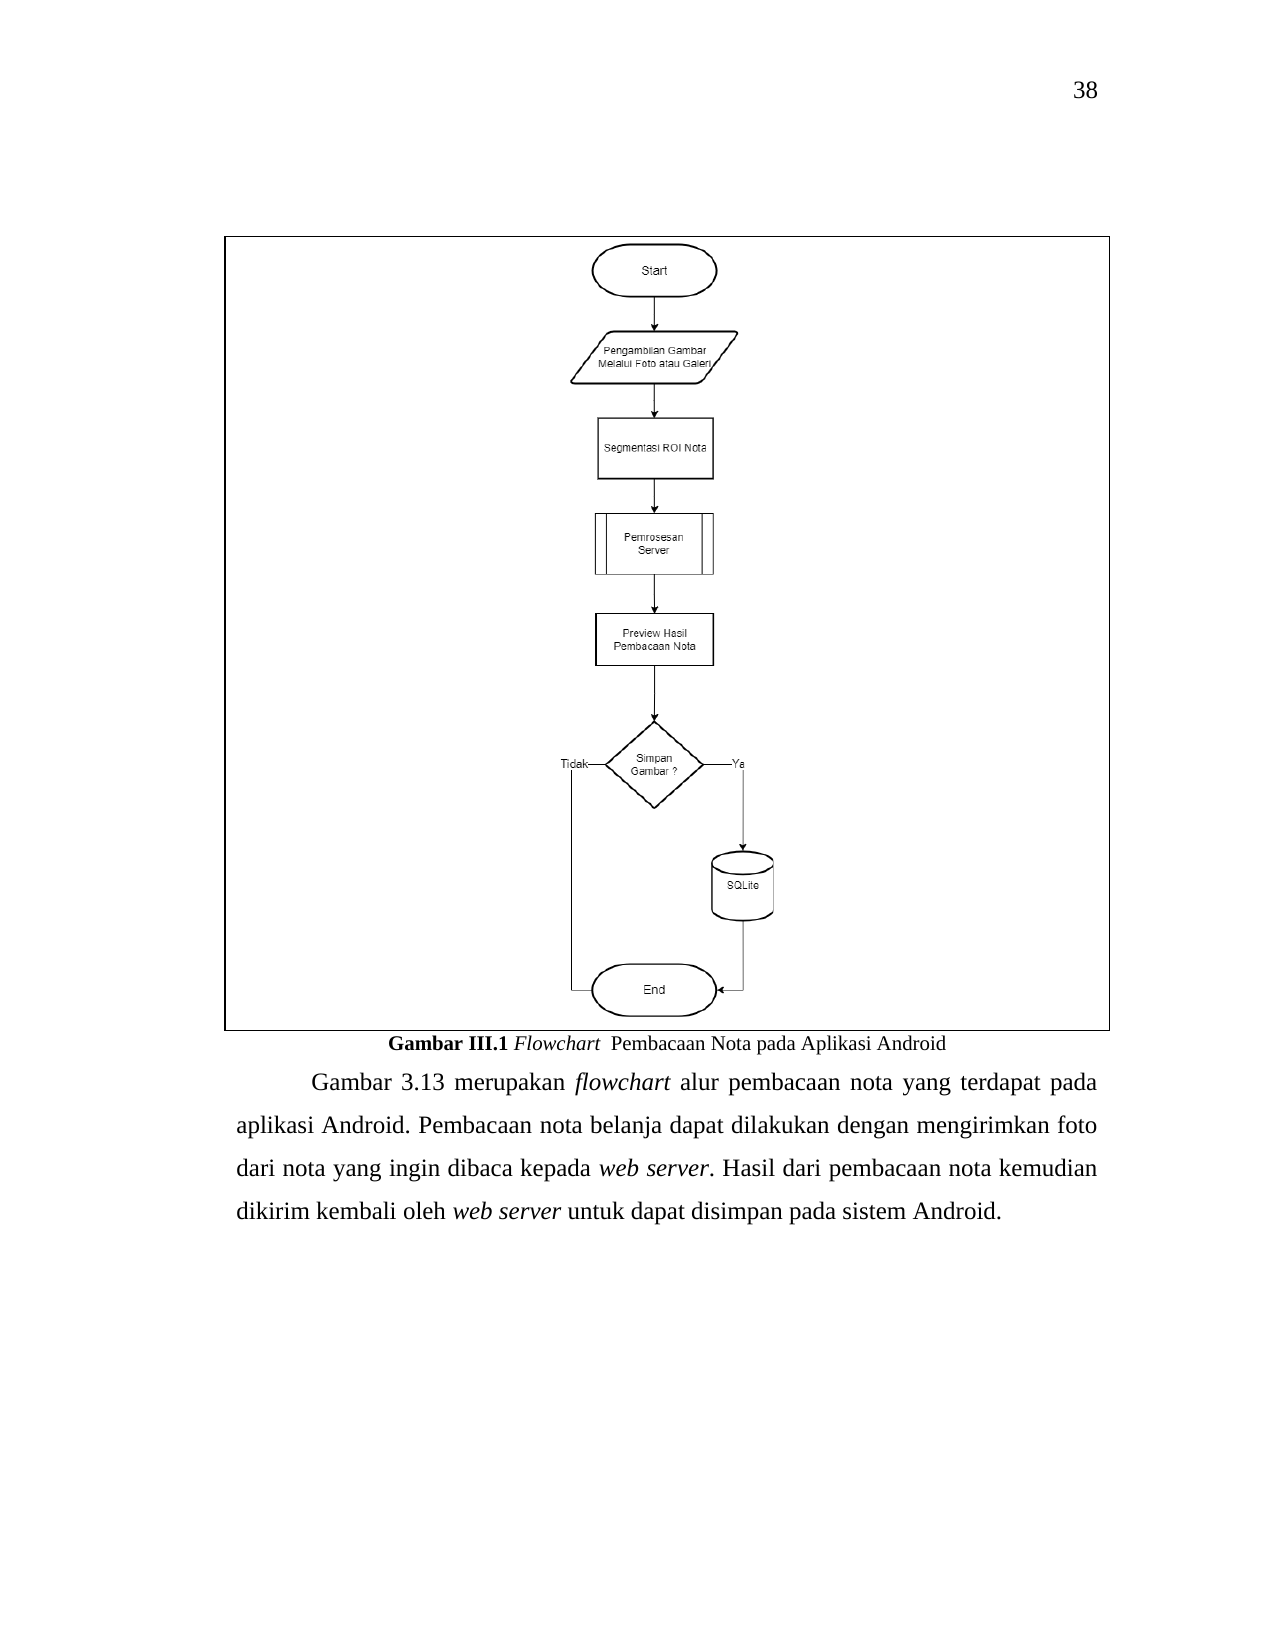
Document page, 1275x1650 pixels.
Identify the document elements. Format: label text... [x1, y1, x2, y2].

text Gambar 3.13 merupakan flowchart alur pembacaan nota yang terdapat pada aplikasi Android. Pembacaan nota belanja dapat dilakukan dengan mengirimkan foto dari nota yang ingin dibaca kepada web server. Hasil dari pembacaan nota kemudian dikirim kembali oleh web server untuk dapat disimpan pada sistem Android. [236, 1067, 1098, 1225]
picture [560, 243, 774, 1017]
text Flowchart Pembacaan Nota pada Aplikasi Android [236, 1031, 1098, 1055]
table_header [226, 237, 1109, 1030]
